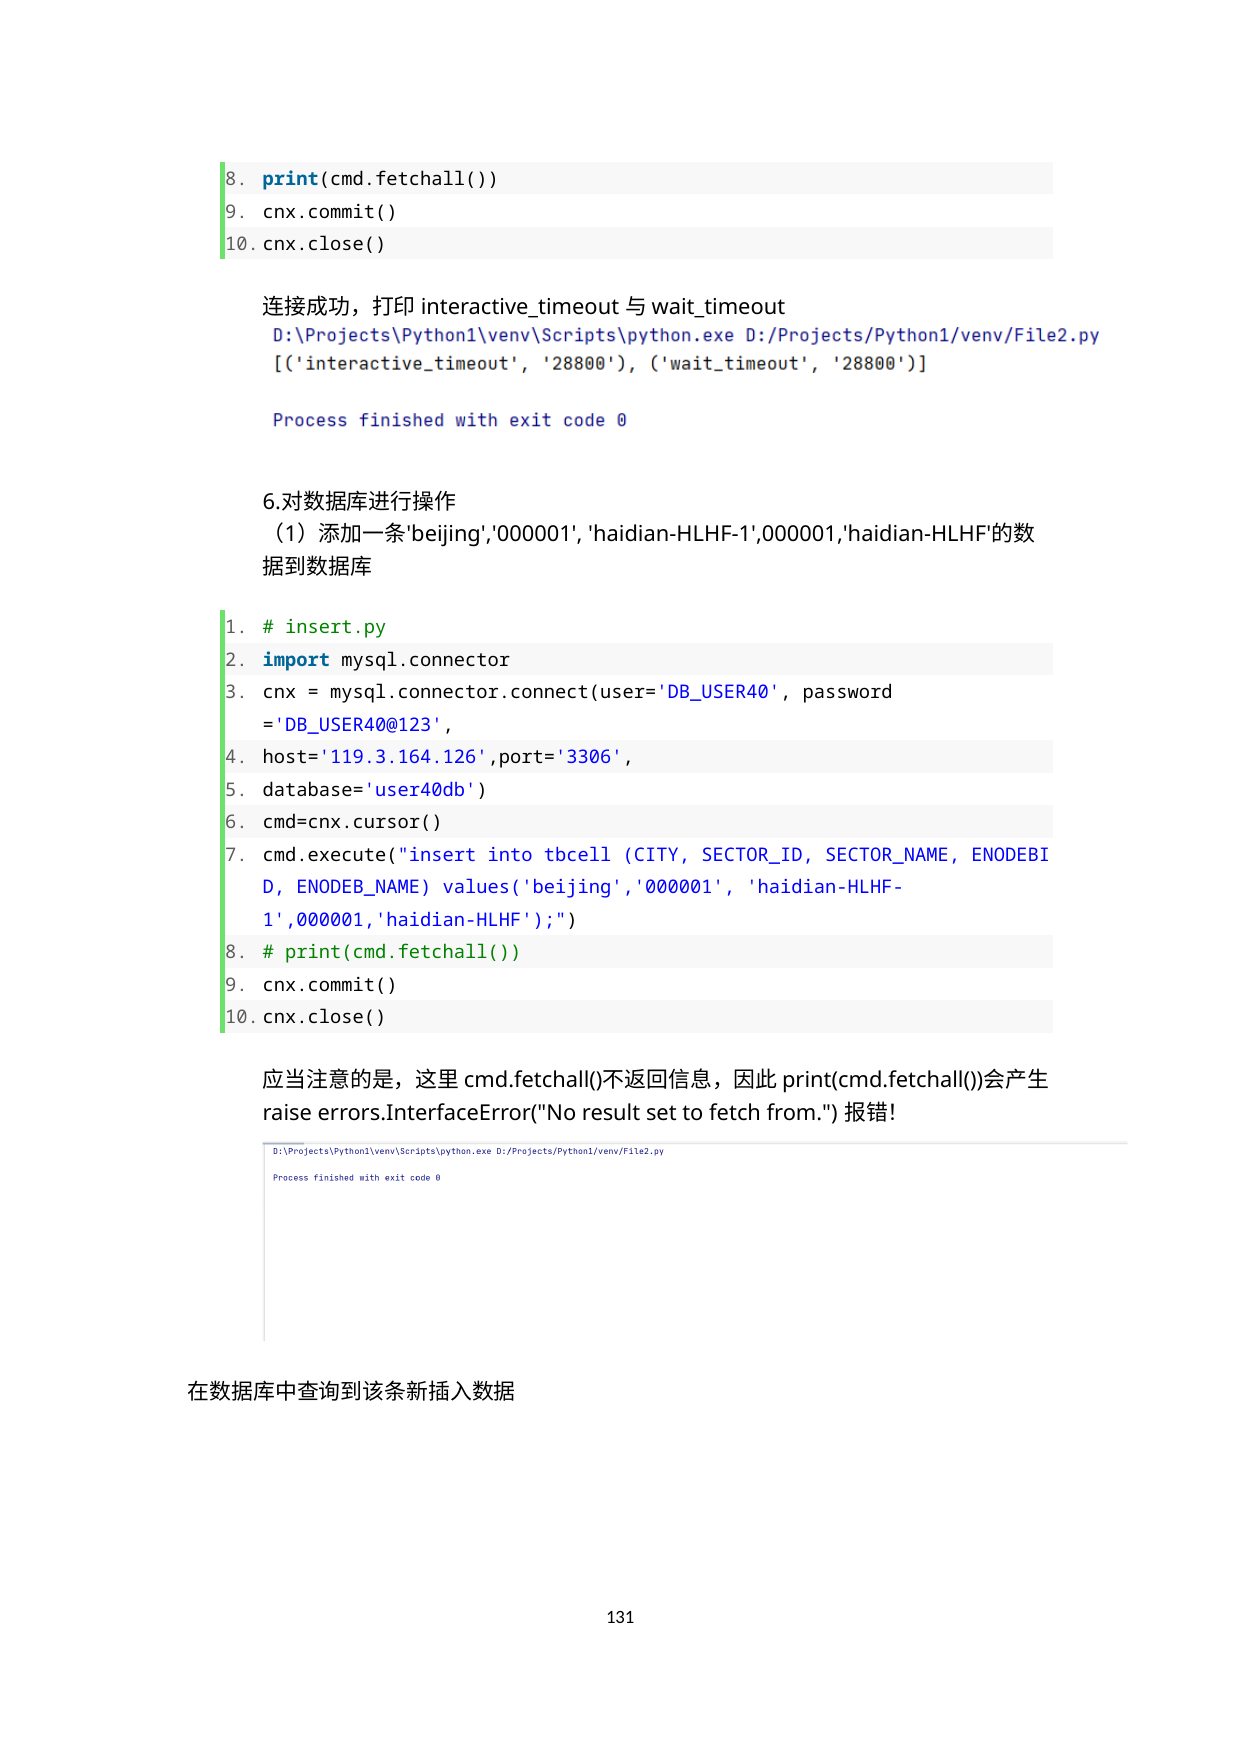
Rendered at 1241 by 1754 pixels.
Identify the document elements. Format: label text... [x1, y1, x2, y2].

list 应当注意的是，这里cmd.fetchall()不返回信息，因此print(cmd.fetchall())会产生 raise errors.InterfaceError("No result set to fetch from.") 报错！ [262, 1062, 1053, 1127]
list cmd=cnx.cursor() [225, 805, 1053, 838]
list cnx.close() [225, 227, 1053, 259]
text 在数据库中查询到该条新插入数据 [187, 1373, 1053, 1406]
list cnx.close() [225, 1000, 1053, 1033]
list print(cmd.fetchall()) [225, 162, 1053, 194]
list （1）添加一条'beijing','000001', 'haidian-HLHF-1',000001,'haidian-HLHF'的数据到数据库 [262, 516, 1053, 581]
list # insert.py [225, 610, 1053, 643]
list cnx.commit() [225, 968, 1053, 1000]
list # print(cmd.fetchall()) [225, 935, 1053, 968]
list cmd.execute("insert into tbcell (CITY, SECTOR_ID, SECTOR_NAME, ENODEBID, ENODEB_NAME) values('beijing','000001', 'haidian-HLHF-1',000001,'haidian-HLHF');") [225, 838, 1053, 935]
list 连接成功，打印 interactive_timeout 与 wait_timeout [262, 289, 1053, 321]
picture [262, 326, 1128, 447]
list import mysql.connector [225, 643, 1053, 675]
list cnx.commit() [225, 194, 1053, 227]
list 6.对数据库进行操作 [262, 484, 1053, 516]
list host='119.3.164.126',port='3306', [225, 740, 1053, 773]
list cnx = mysql.connector.connect(user='DB_USER40', password='DB_USER40@123', [225, 675, 1053, 740]
list database='user40db') [225, 773, 1053, 805]
picture [262, 1141, 1128, 1341]
